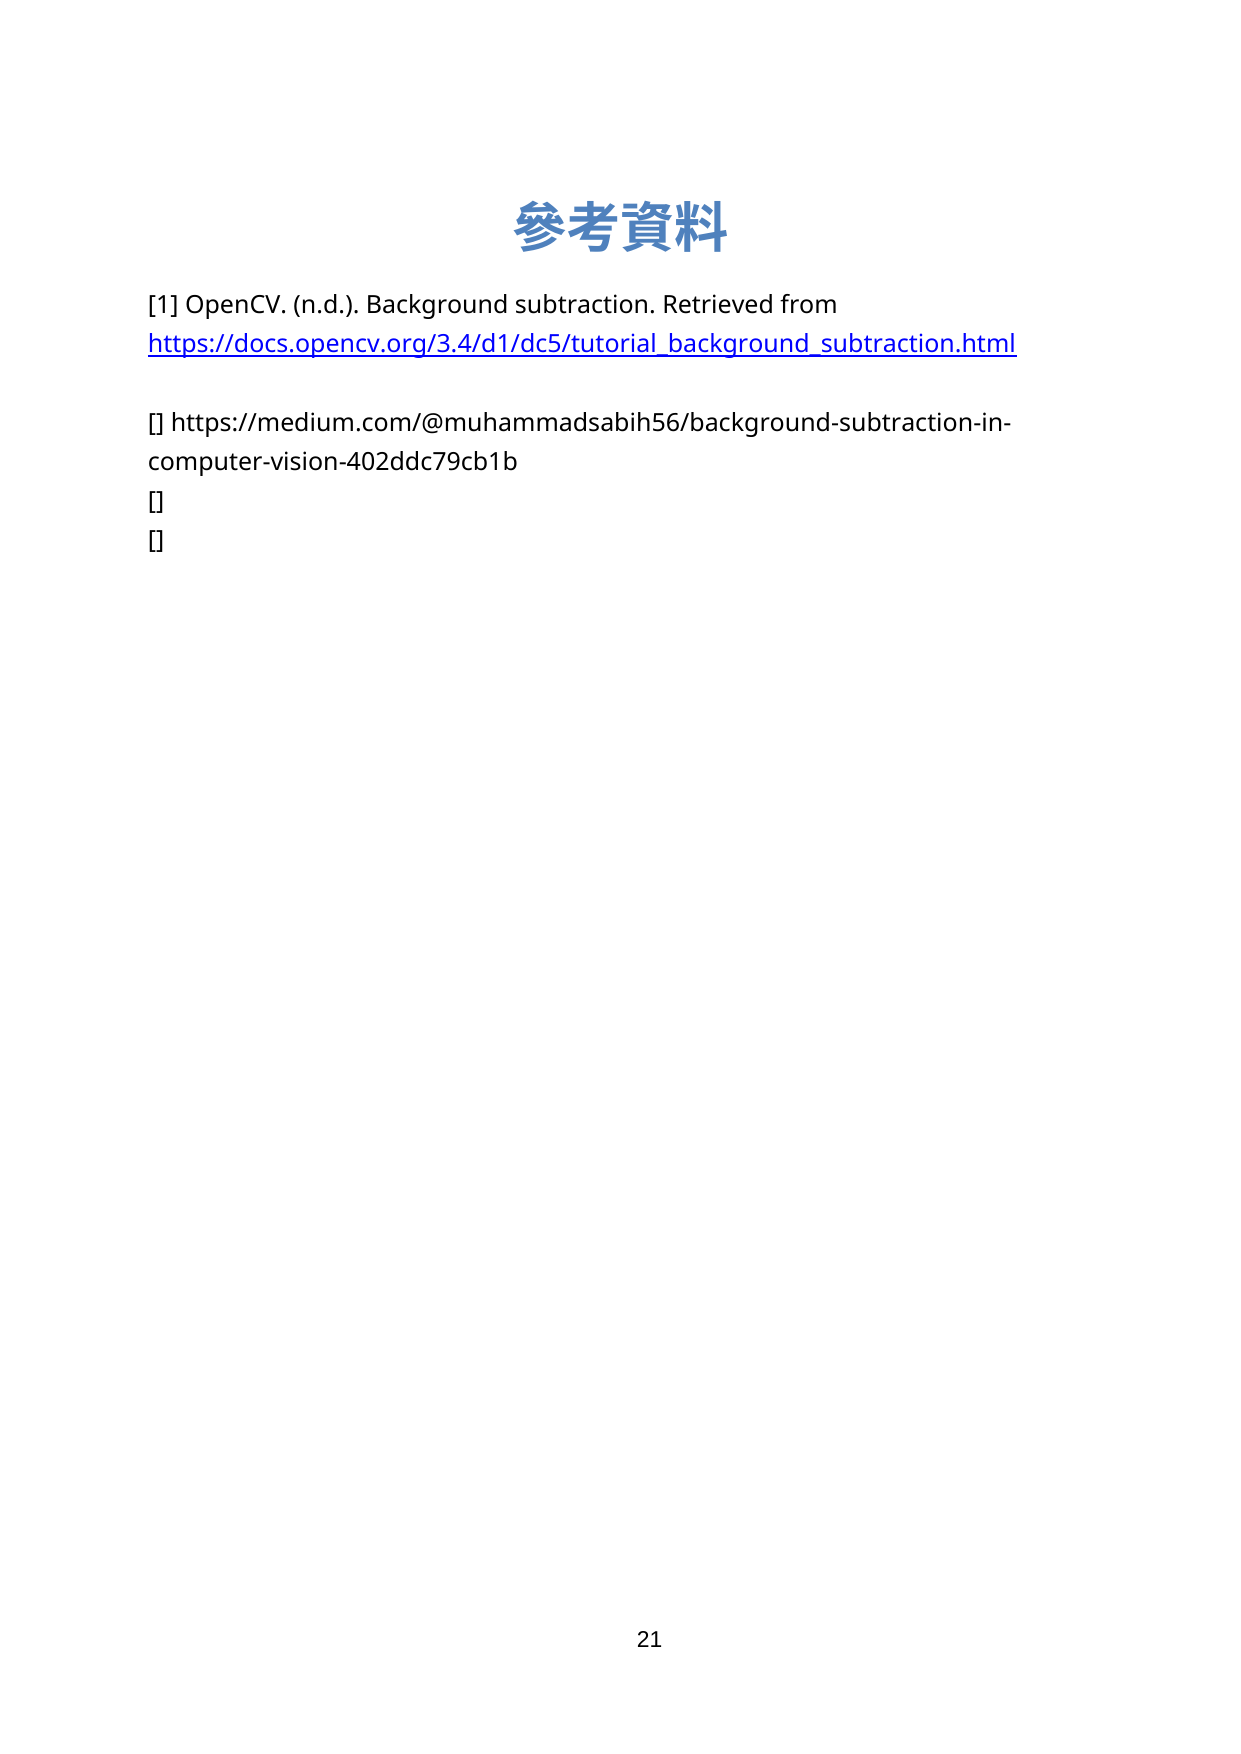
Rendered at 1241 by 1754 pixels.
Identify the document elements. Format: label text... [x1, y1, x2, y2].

text [] https://medium.com/@muhammadsabih56/background-subtraction-in-computer-vision-402ddc79cb1b [148, 404, 1092, 477]
text [] [148, 483, 1092, 517]
text [] [148, 522, 1092, 556]
subtitle 參考資料 [148, 184, 1092, 263]
text [1] OpenCV. (n.d.). Background subtraction. Retrieved from https://docs.opencv.org/3.4/d1/dc5/tutorial_background_subtraction.html [148, 287, 1092, 360]
